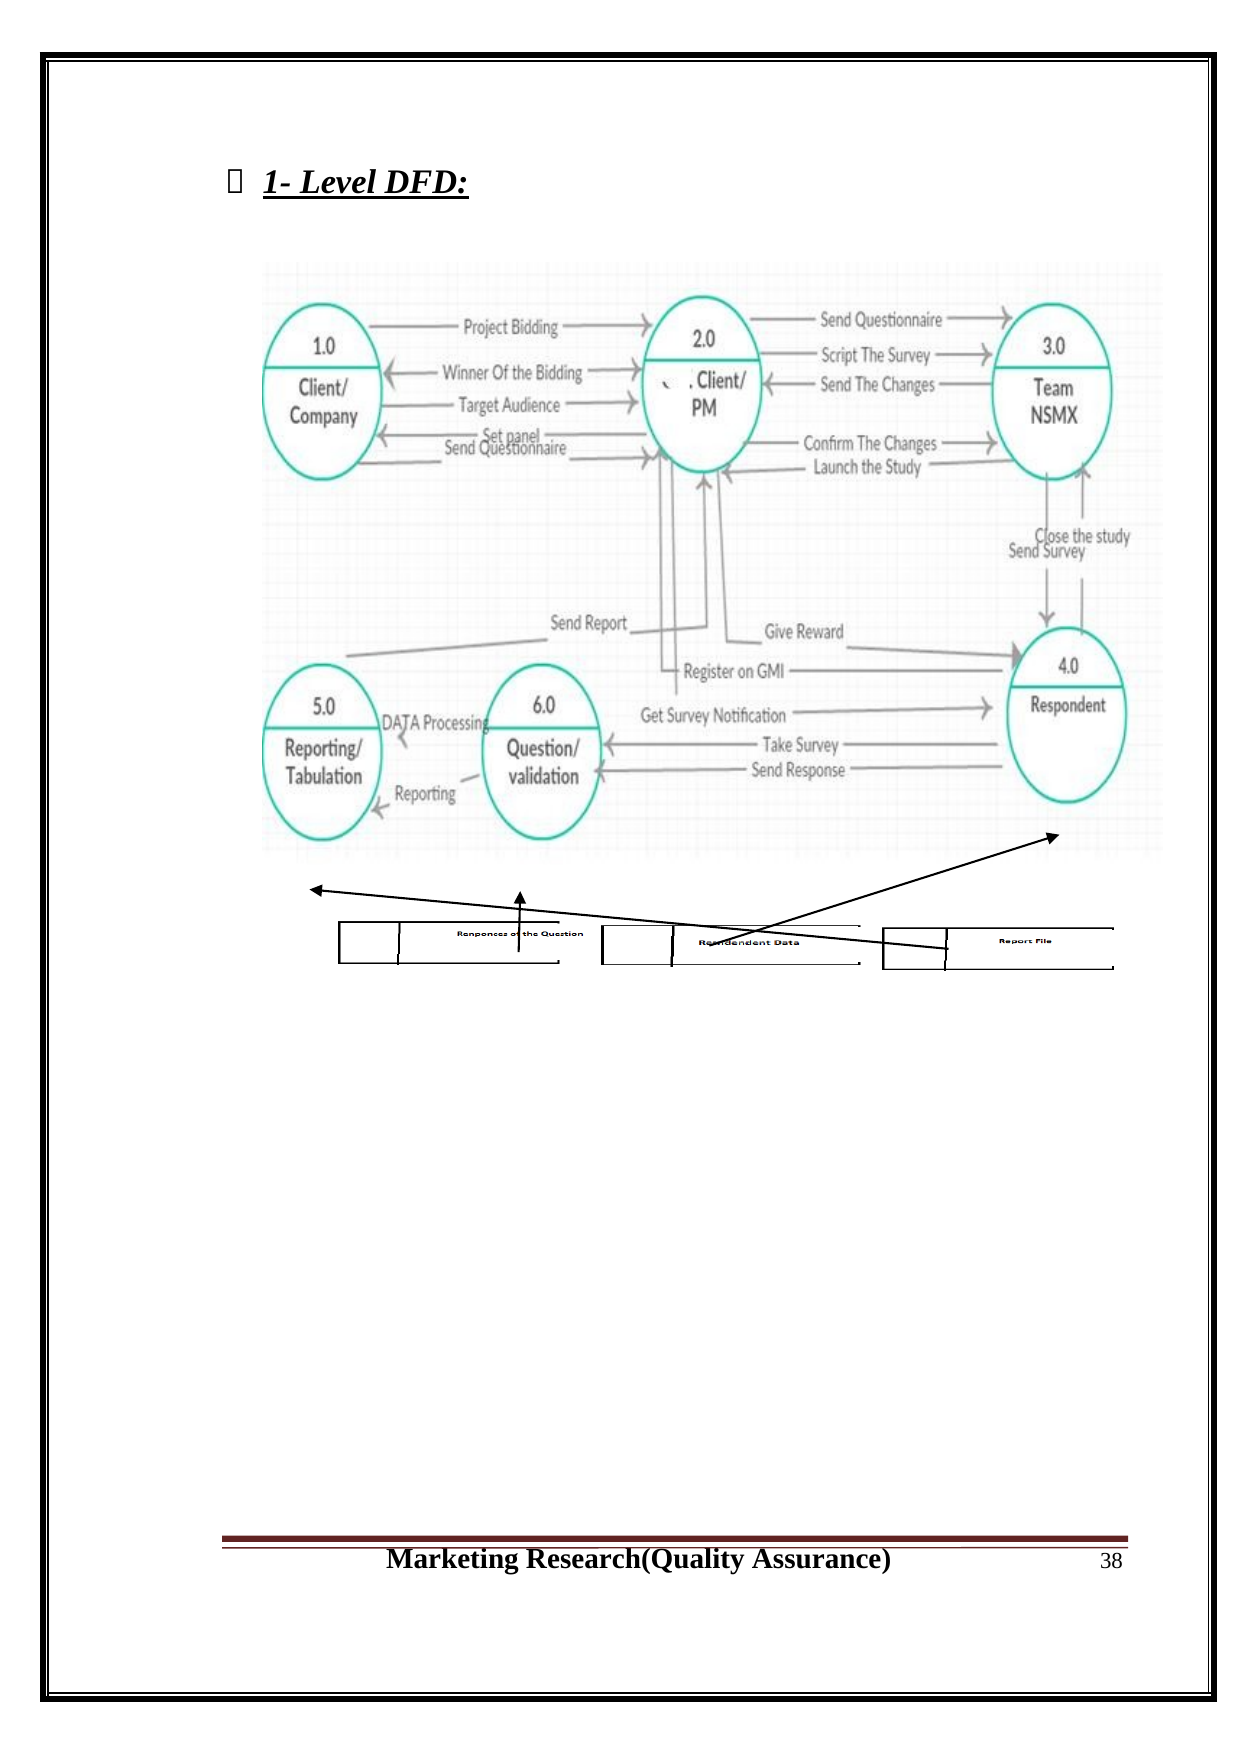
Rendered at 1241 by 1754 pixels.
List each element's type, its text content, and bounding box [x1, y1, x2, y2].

list 1- Level DFD: [225, 158, 1208, 203]
picture [766, 921, 861, 939]
picture [338, 921, 861, 967]
picture [671, 921, 780, 929]
picture [262, 262, 1163, 865]
picture [882, 927, 1114, 971]
